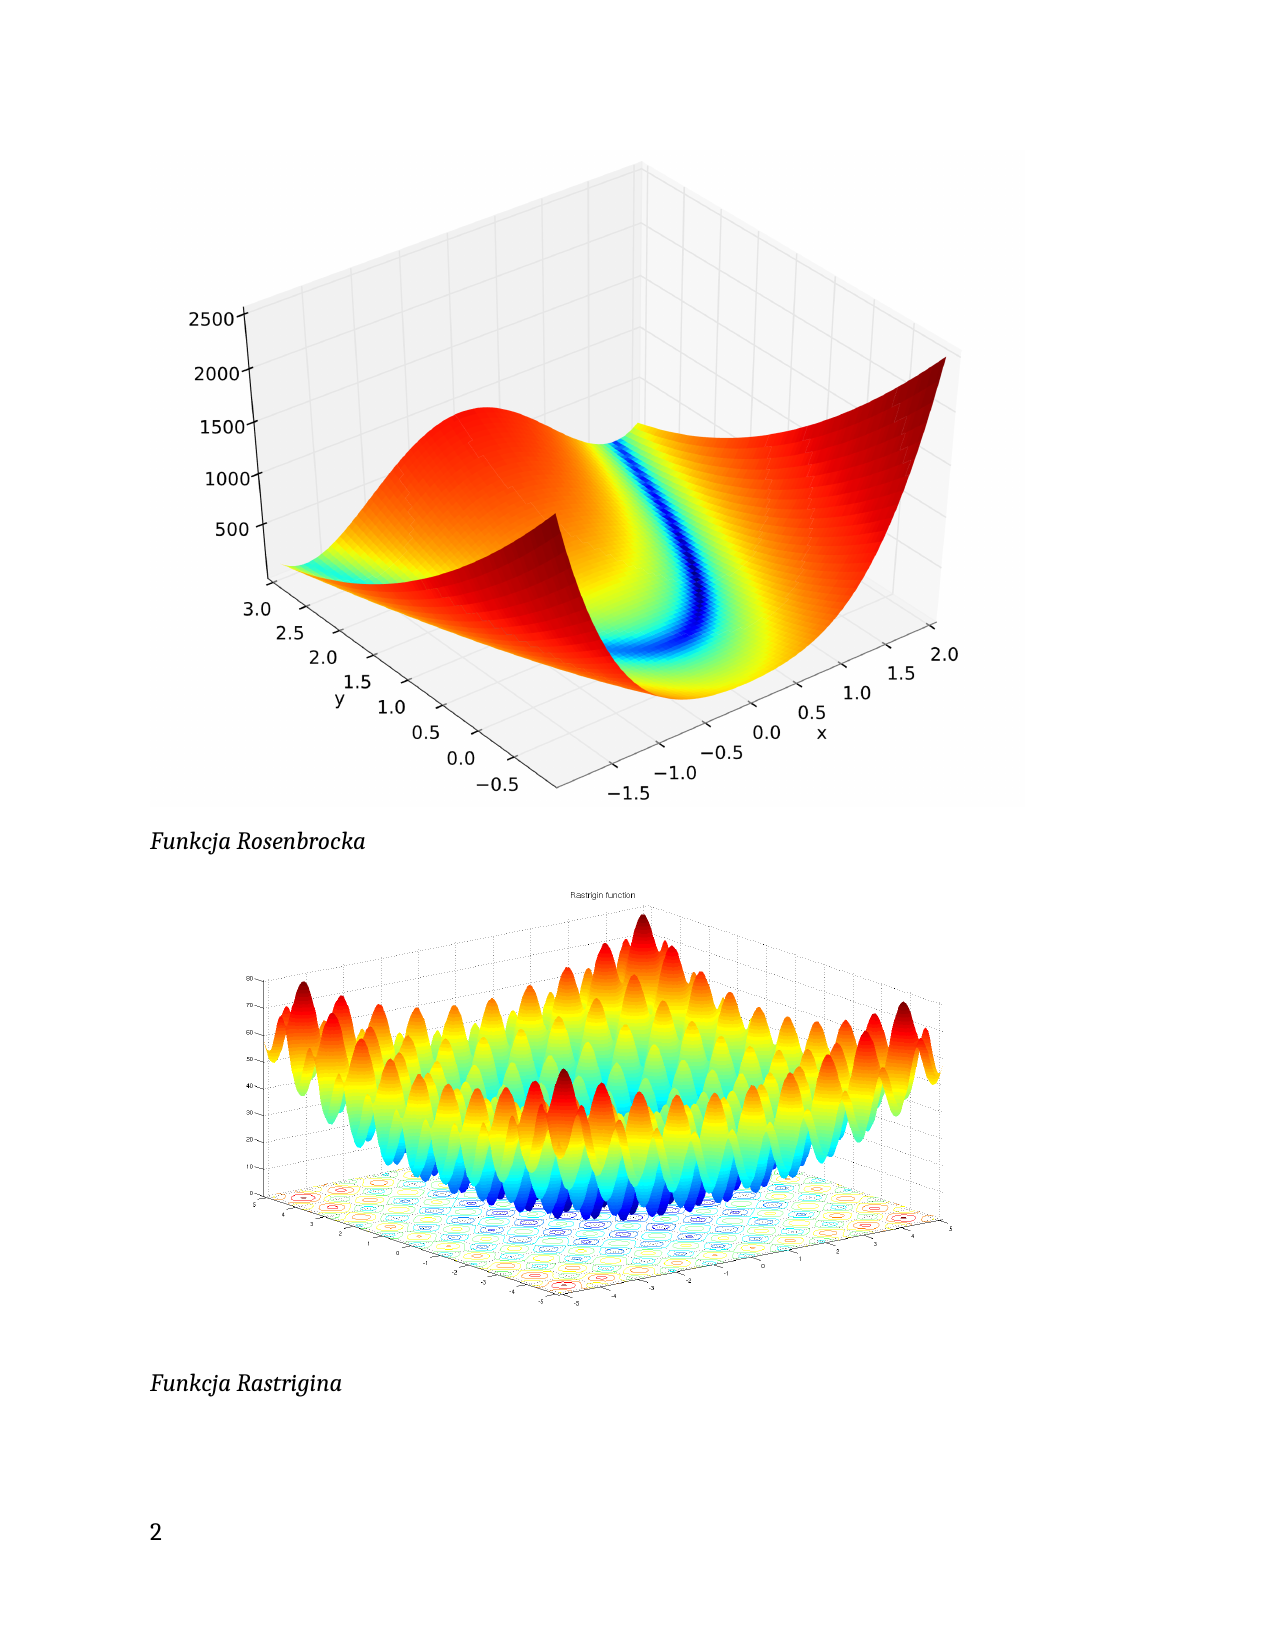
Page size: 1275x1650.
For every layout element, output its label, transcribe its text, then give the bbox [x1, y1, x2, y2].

text Funkcja Rosenbrocka [150, 827, 1125, 856]
picture [150, 150, 1025, 807]
picture [150, 868, 1025, 1348]
text Funkcja Rastrigina [150, 1368, 1125, 1397]
